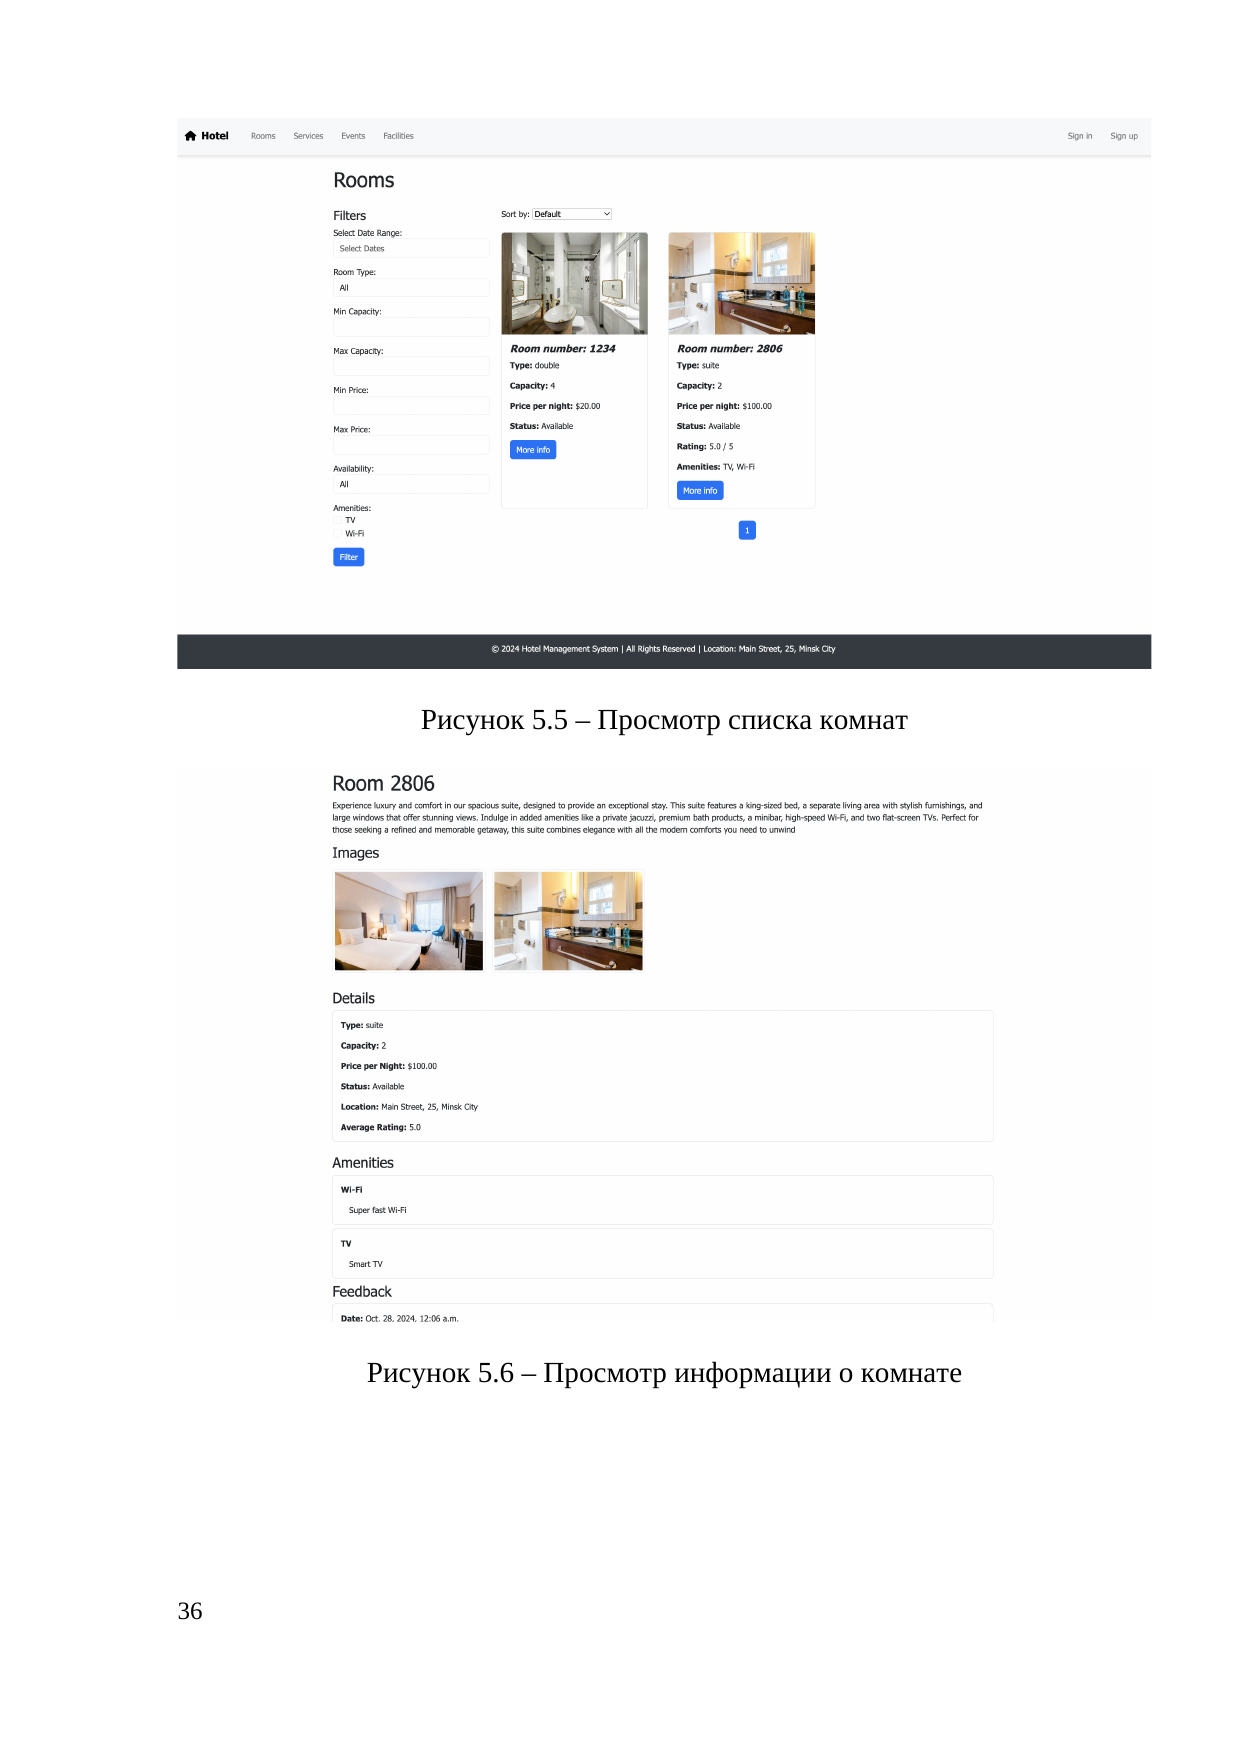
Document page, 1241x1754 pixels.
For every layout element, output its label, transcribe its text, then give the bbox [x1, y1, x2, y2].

text Рисунок 5.5 – Просмотр списка комнат [177, 702, 1152, 736]
text Рисунок 5.6 – Просмотр информации о комнате [177, 1355, 1152, 1389]
picture [177, 118, 1152, 669]
picture [177, 769, 1152, 1322]
